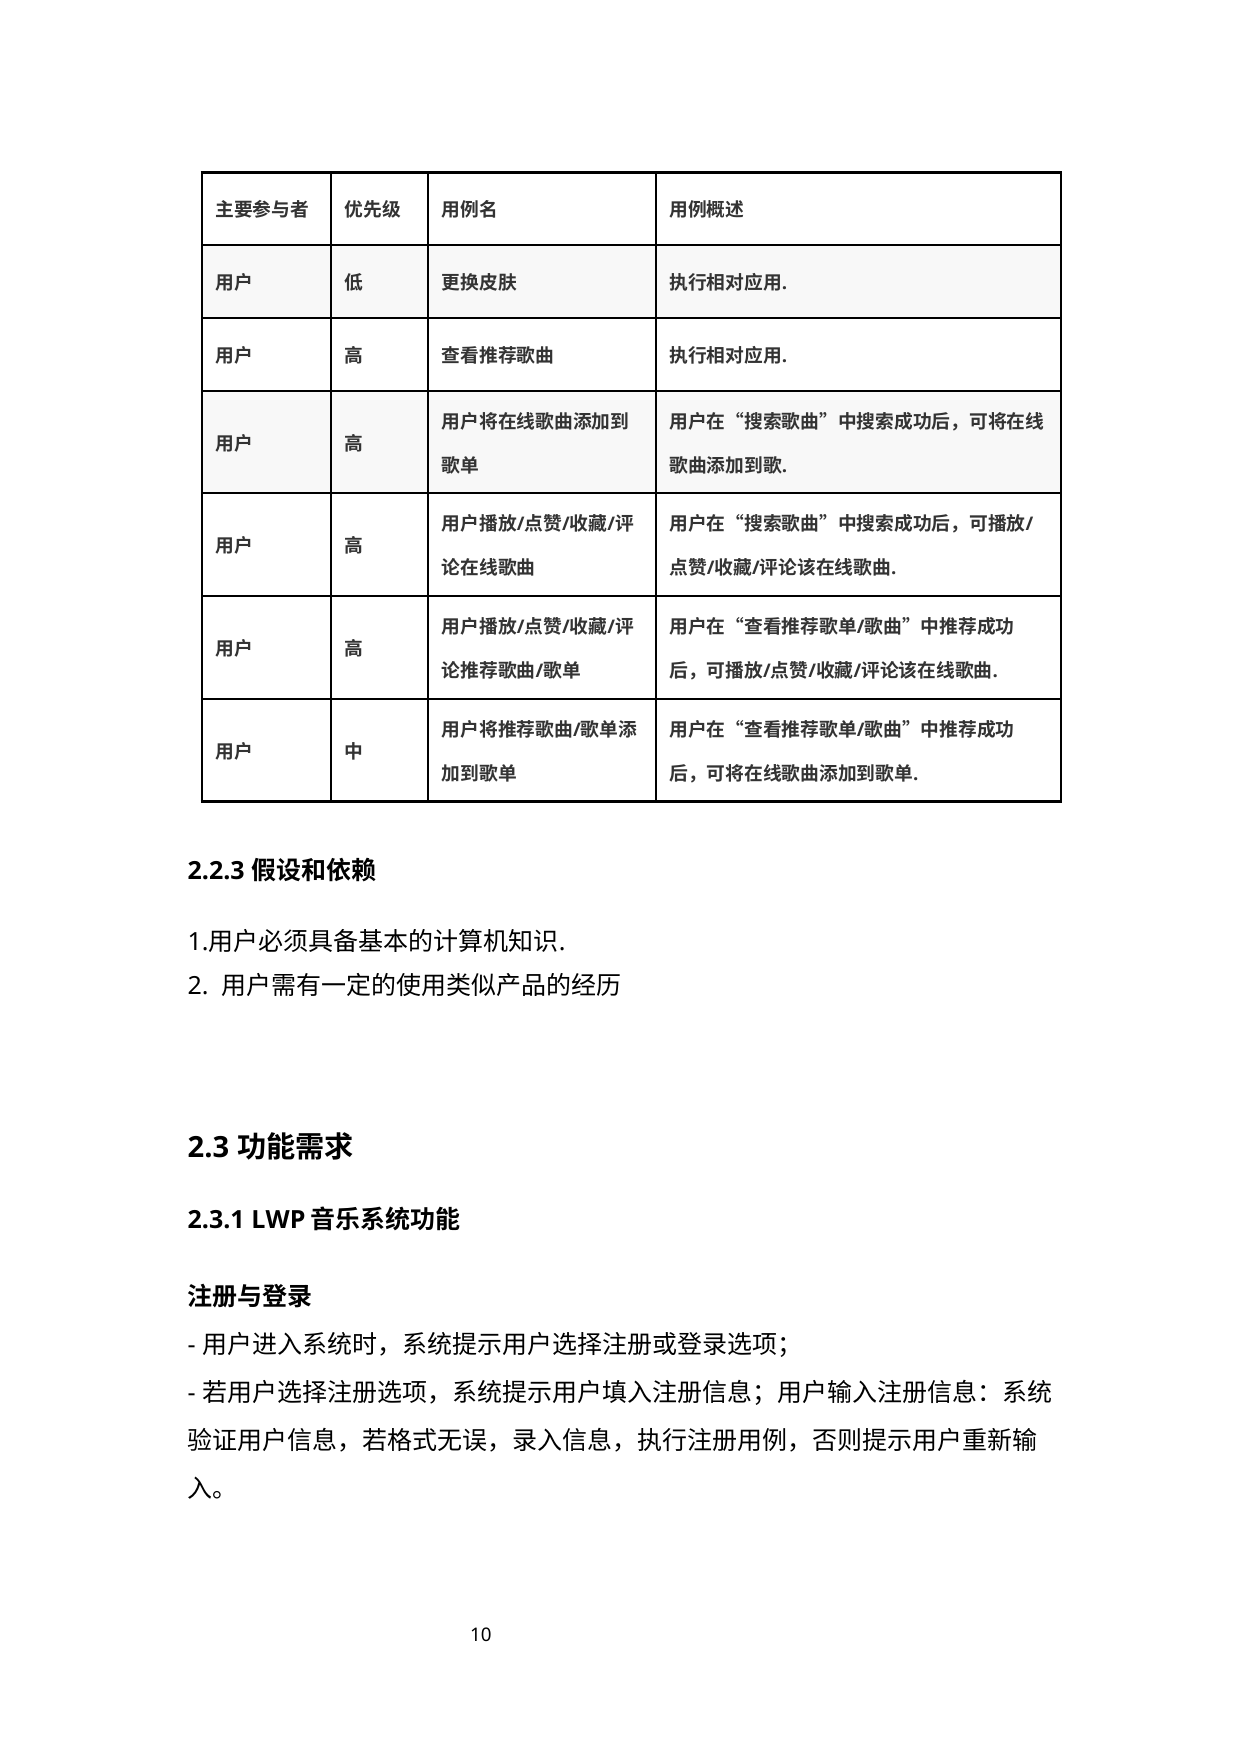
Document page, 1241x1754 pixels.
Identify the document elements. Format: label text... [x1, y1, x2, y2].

table_cell 用户 [203, 392, 330, 492]
table_cell 高 [332, 494, 427, 595]
subtitle 2.3.1 LWP音乐系统功能 [187, 1196, 1053, 1240]
table_header 用例概述 [657, 174, 1060, 244]
table_cell 高 [332, 597, 427, 698]
table_cell 用户 [203, 597, 330, 698]
text 注册与登录 [187, 1267, 1053, 1315]
table_cell 用户 [203, 700, 330, 800]
table_cell 用户在“搜索歌曲”中搜索成功后，可播放/点赞/收藏/评论该在线歌曲. [657, 494, 1060, 595]
text 2. 用户需有一定的使用类似产品的经历 [187, 961, 1053, 1006]
table_header 优先级 [332, 174, 427, 244]
text - 若用户选择注册选项，系统提示用户填入注册信息；用户输入注册信息：系统验证用户信息，若格式无误，录入信息，执行注册用例，否则提示用户重新输入。 [187, 1363, 1053, 1507]
table_cell 用户 [203, 494, 330, 595]
table_cell 用户播放/点赞/收藏/评论在线歌曲 [429, 494, 655, 595]
text - 用户进入系统时，系统提示用户选择注册或登录选项； [187, 1315, 1053, 1363]
table_cell 低 [332, 246, 427, 317]
table_cell 用户在“查看推荐歌单/歌曲”中推荐成功后，可将在线歌曲添加到歌单. [657, 700, 1060, 800]
table_cell 用户在“搜索歌曲”中搜索成功后，可将在线歌曲添加到歌. [657, 392, 1060, 492]
table_cell 用户播放/点赞/收藏/评论推荐歌曲/歌单 [429, 597, 655, 698]
subtitle 2.3 功能需求 [187, 1123, 1053, 1167]
text 1.用户必须具备基本的计算机知识. [187, 917, 1053, 961]
table_cell 查看推荐歌曲 [429, 319, 655, 389]
table_cell 高 [332, 392, 427, 492]
subtitle 2.2.3 假设和依赖 [187, 846, 1053, 891]
table_header 主要参与者 [203, 174, 330, 244]
table_cell 用户 [203, 319, 330, 389]
table_cell 中 [332, 700, 427, 800]
table_cell 用户将推荐歌曲/歌单添加到歌单 [429, 700, 655, 800]
table_cell 用户在“查看推荐歌单/歌曲”中推荐成功后，可播放/点赞/收藏/评论该在线歌曲. [657, 597, 1060, 698]
table_cell 执行相对应用. [657, 319, 1060, 389]
table_header 用例名 [429, 174, 655, 244]
table_cell 用户 [203, 246, 330, 317]
table_cell 更换皮肤 [429, 246, 655, 317]
table_cell 高 [332, 319, 427, 389]
table_cell 用户将在线歌曲添加到歌单 [429, 392, 655, 492]
table_cell 执行相对应用. [657, 246, 1060, 317]
